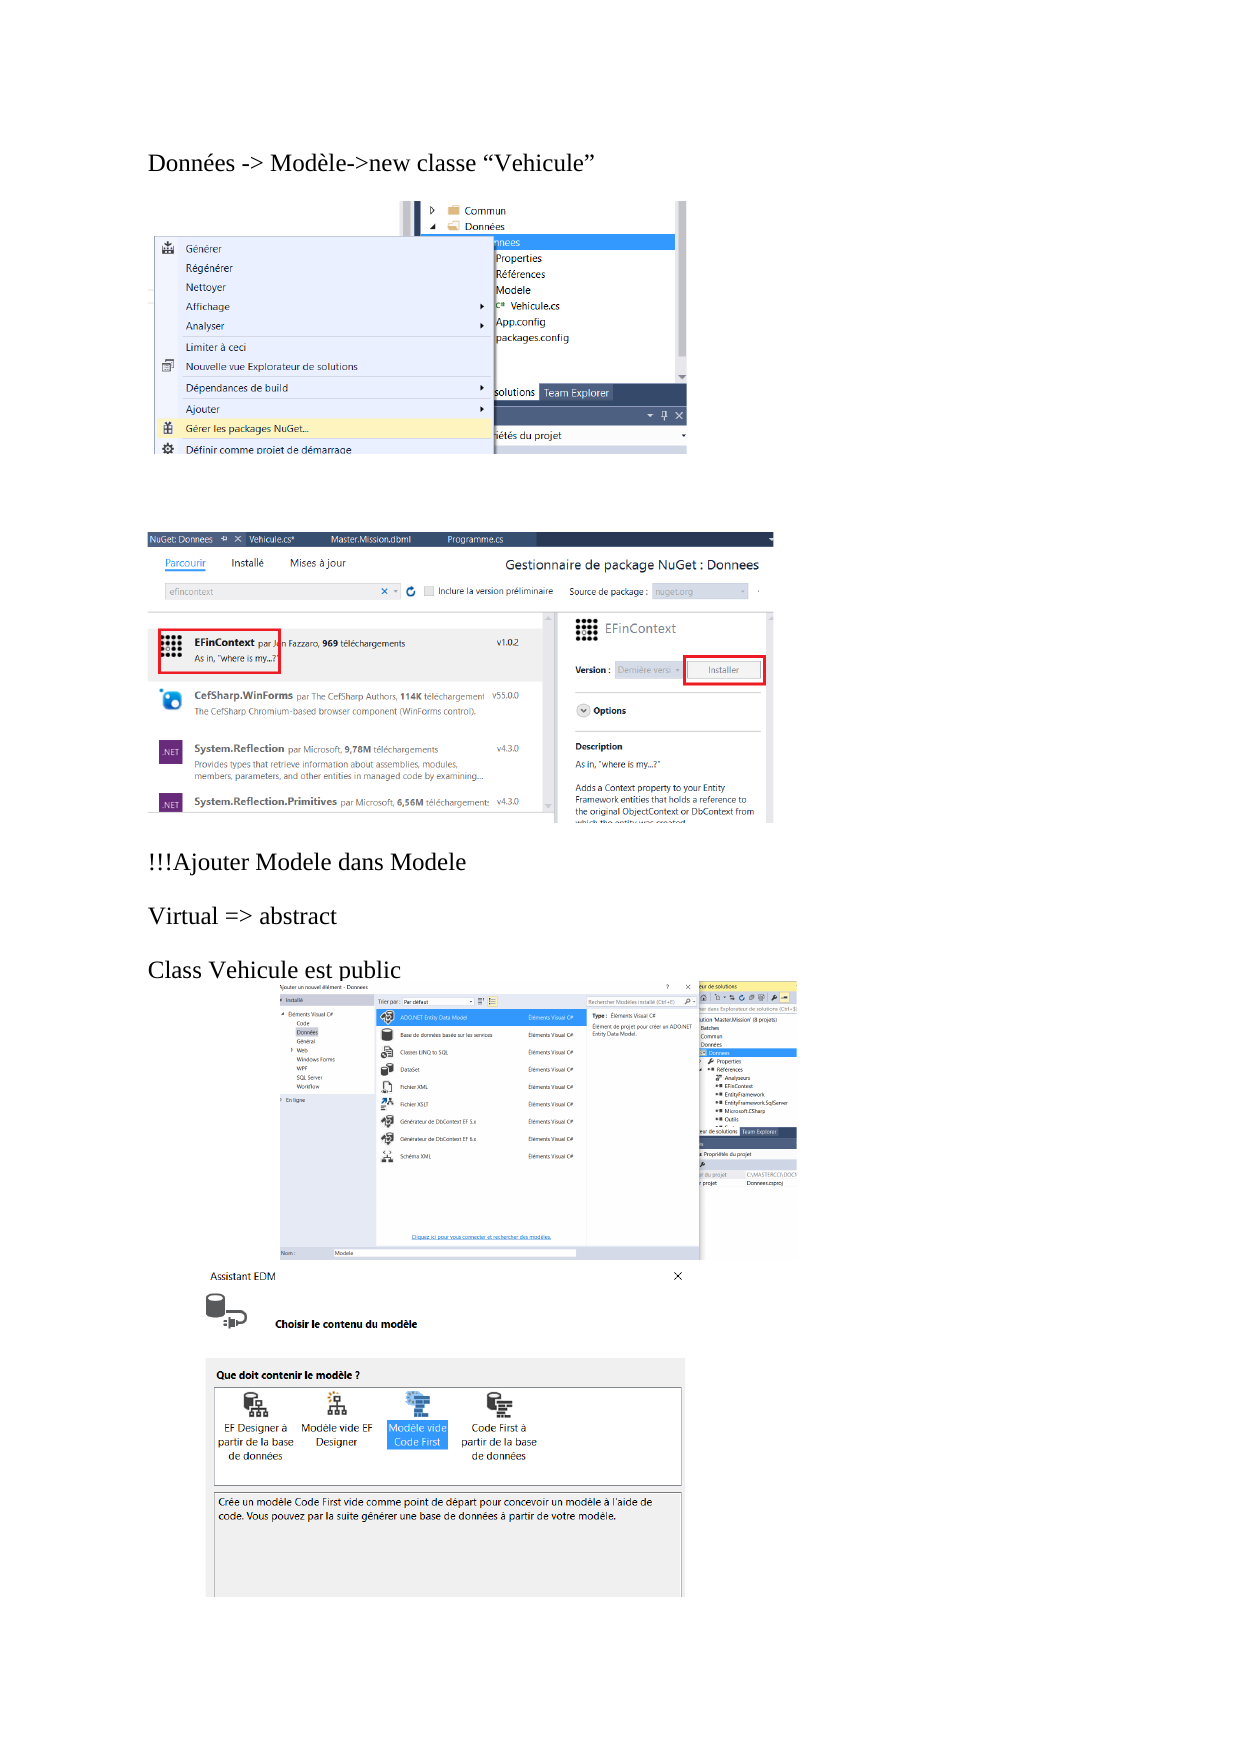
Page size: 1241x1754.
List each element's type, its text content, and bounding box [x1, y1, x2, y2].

text Virtual => abstract [148, 901, 1093, 930]
picture [147, 532, 774, 823]
text Class Vehicule est public [148, 955, 1093, 984]
text Données -> Modèle->new classe “Vehicule” [148, 148, 1093, 176]
picture [147, 201, 687, 454]
text !!!Ajouter Modele dans Modele [148, 847, 1093, 876]
picture [280, 981, 797, 1260]
picture [205, 1264, 686, 1597]
